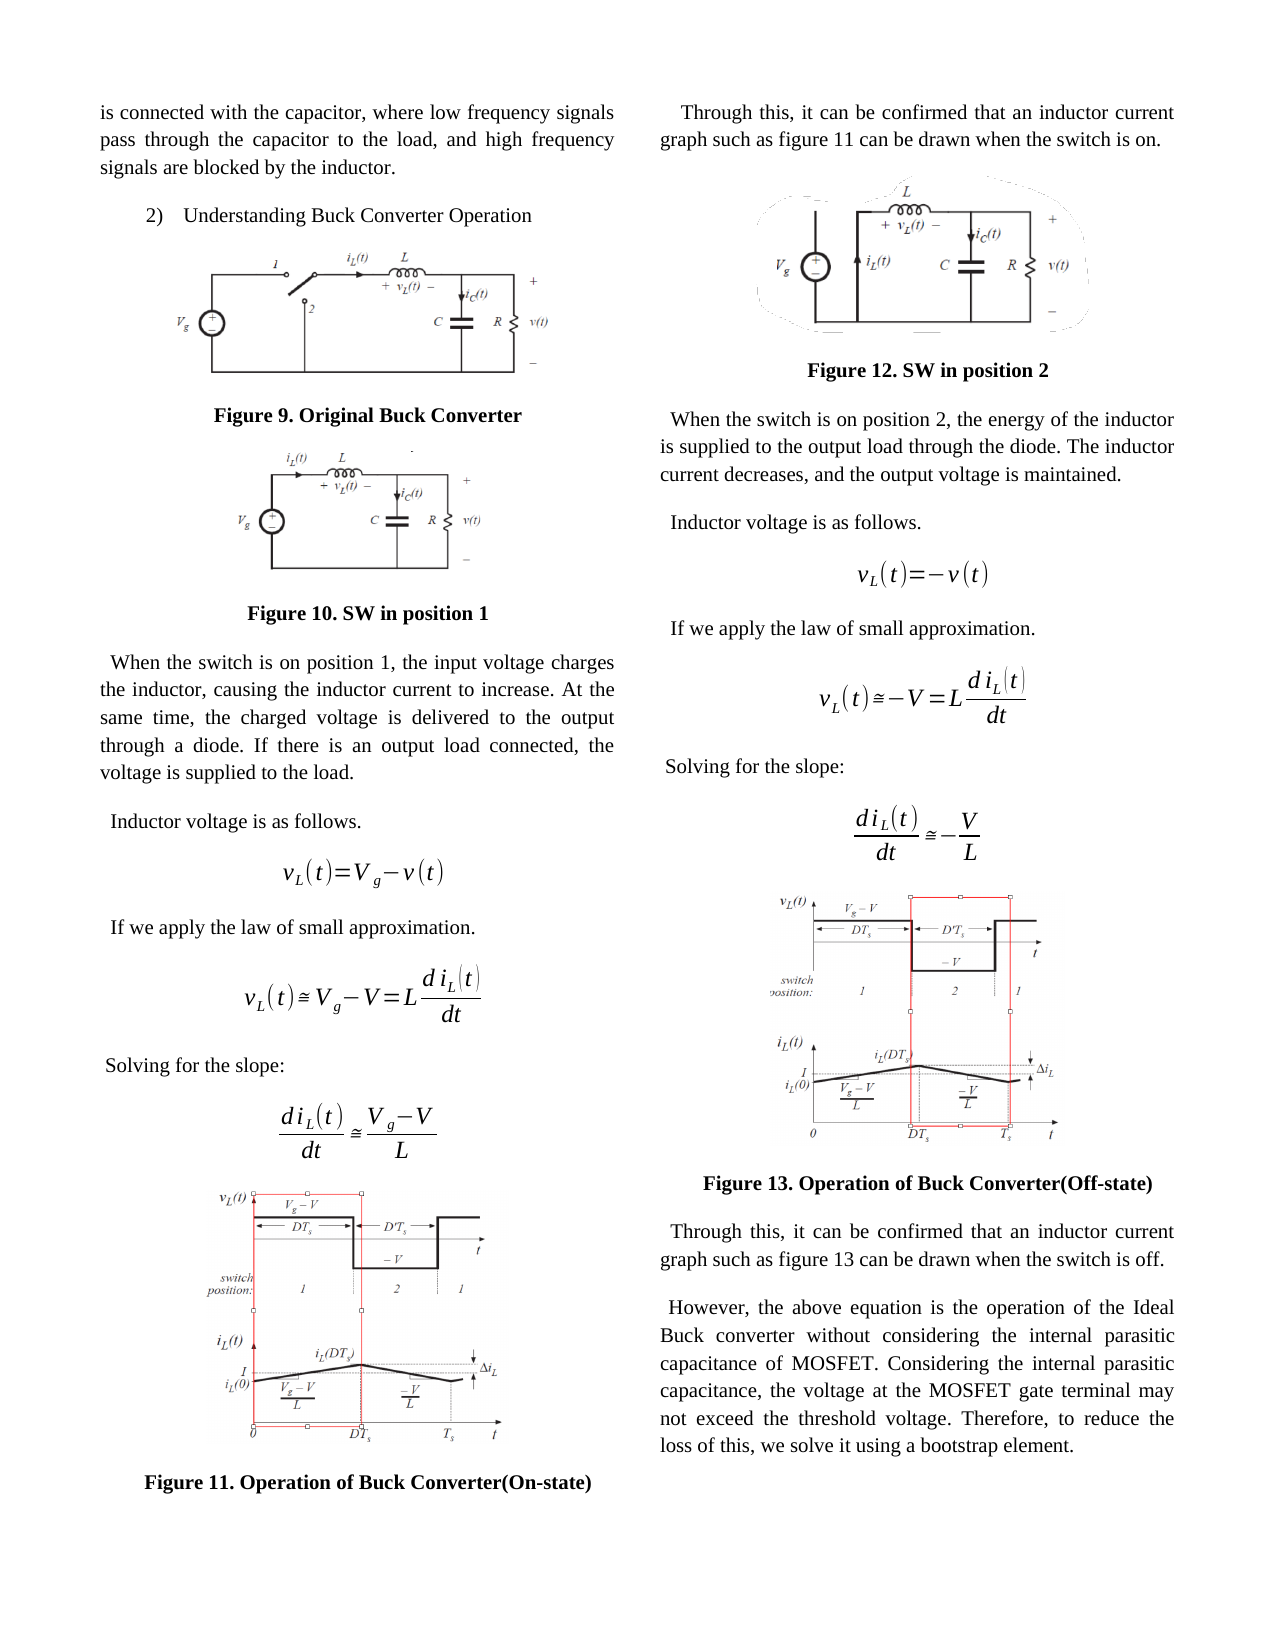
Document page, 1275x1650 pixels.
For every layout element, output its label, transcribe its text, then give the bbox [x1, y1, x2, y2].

text Figure 13. Operation of Buck Converter(Off-state) [660, 1171, 1175, 1195]
text When the switch is on position 2, the energy of the inductor is supplied to the output load through the diode. The inductor current decreases, and the output voltage is maintained. [660, 406, 1175, 486]
text If we apply the law of small approximation. [100, 914, 615, 939]
picture [234, 451, 481, 576]
text Solving for the slope: [100, 1053, 615, 1077]
text Inductor voltage is as follows. [660, 510, 1175, 534]
text Figure 12. SW in position 2 [660, 358, 1175, 382]
picture [206, 1190, 509, 1444]
text Through this, it can be confirmed that an inductor current graph such as figure 13 can be drawn when the switch is off. [660, 1219, 1175, 1271]
text Figure 10. SW in position 1 [100, 601, 615, 625]
text However, the above equation is the operation of the Ideal Buck converter without considering the internal parasitic capacitance of MOSFET. Considering the internal parasitic capacitance, the voltage at the MOSFET gate terminal may not exceed the threshold voltage. Therefore, to reduce the loss of this, we solve it using a bootstrap element. [660, 1295, 1175, 1457]
text Through this, it can be confirmed that an inductor current graph such as figure 11 can be drawn when the switch is on. [660, 100, 1175, 151]
text Figure 9. Original Buck Converter [100, 403, 615, 427]
picture [756, 175, 1089, 333]
picture [770, 891, 1065, 1146]
text Inductor voltage is as follows. [100, 809, 615, 833]
text When the switch is on position 1, the input voltage charges the inductor, causing the inductor current to increase. At the same time, the charged voltage is delivered to the output through a diode. If there is an output load connected, the voltage is supplied to the load. [100, 650, 615, 784]
picture [172, 251, 553, 378]
text If we apply the law of small approximation. [660, 616, 1175, 640]
text Figure 11. Operation of Buck Converter(On-state) [100, 1469, 615, 1494]
text Solving for the slope: [660, 754, 1175, 778]
list Understanding Buck Converter Operation [146, 203, 615, 227]
